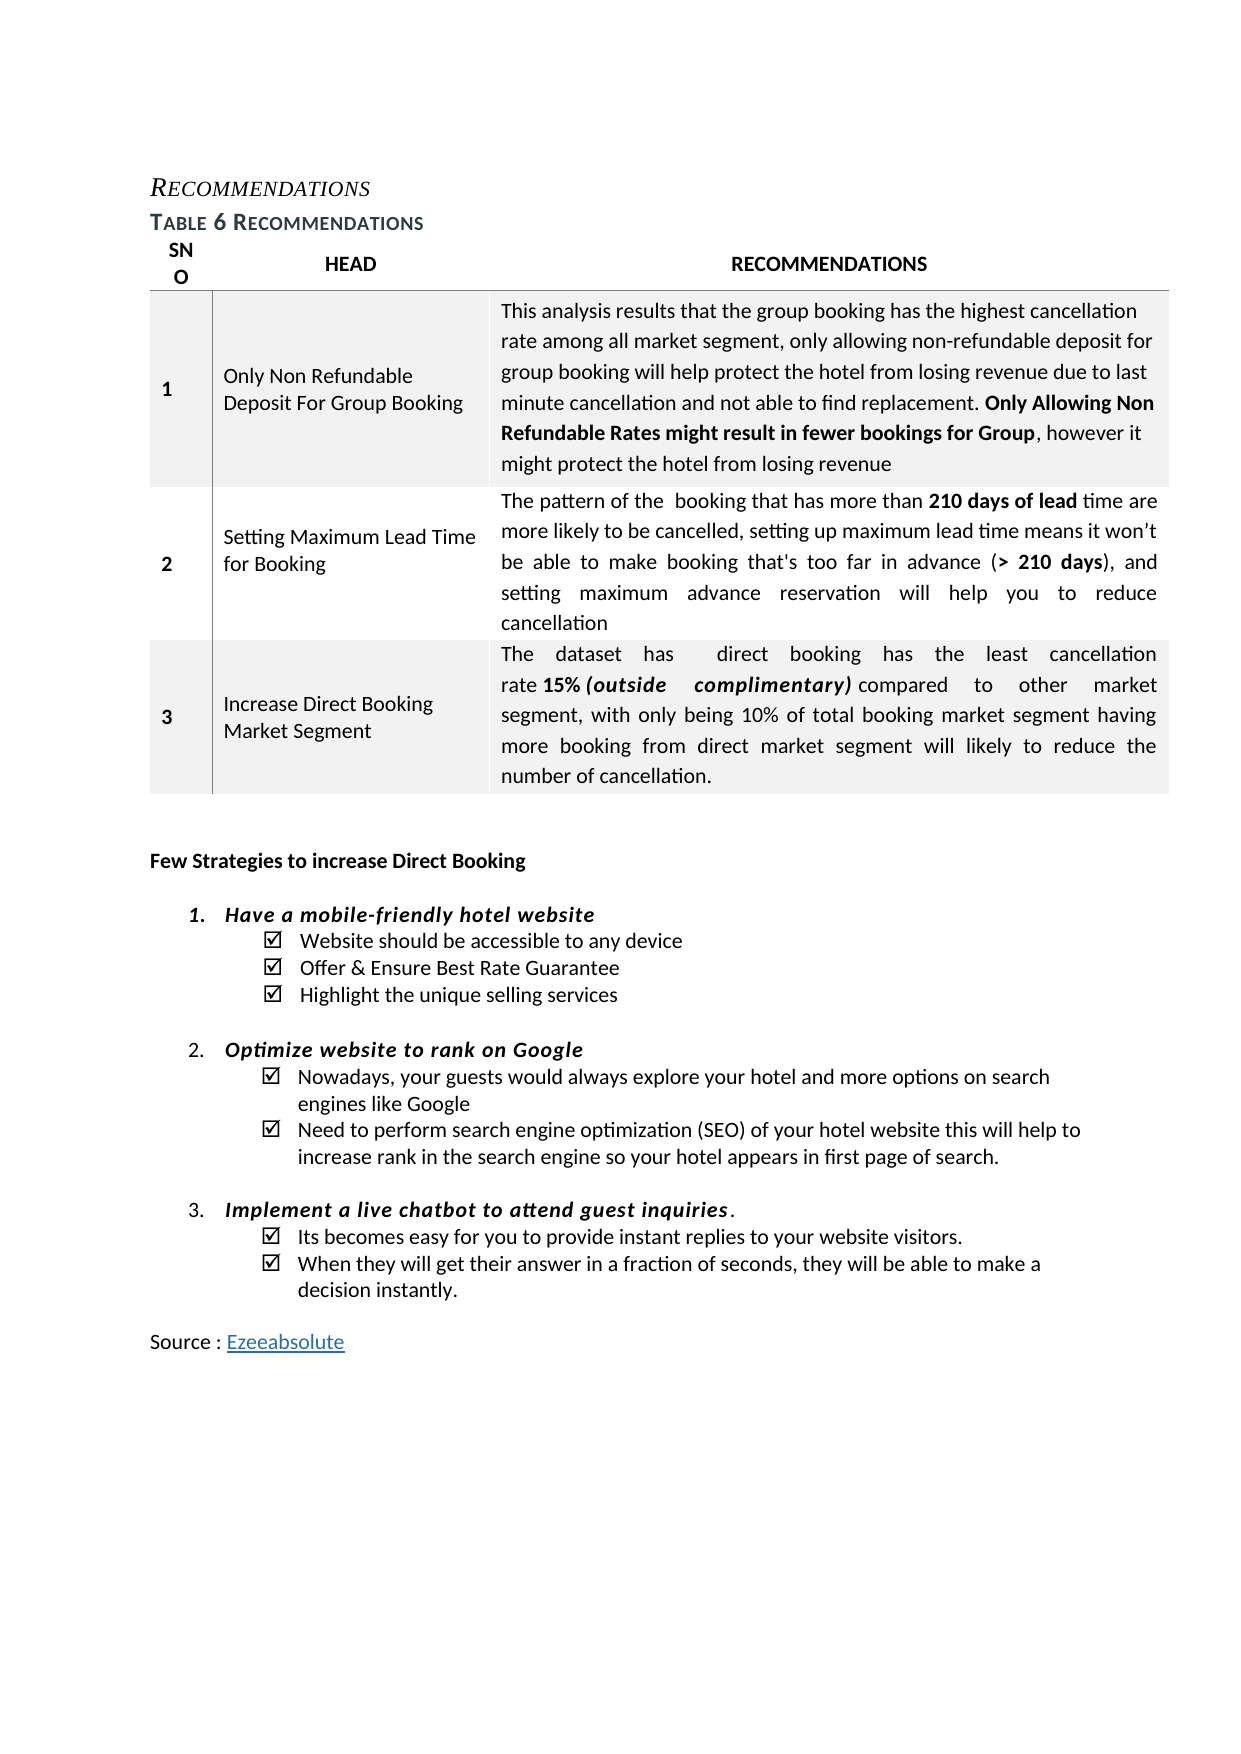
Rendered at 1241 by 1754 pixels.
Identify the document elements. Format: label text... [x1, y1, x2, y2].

list When they will get their answer in a fraction of seconds, they will be able to make a decision instantly. [261, 1250, 1090, 1303]
list Its becomes easy for you to provide instant replies to your website visitors. [261, 1223, 1090, 1250]
table_cell 3 [150, 640, 212, 794]
table_header Recommendations [490, 236, 1169, 290]
list Website should be accessible to any device [262, 927, 1090, 954]
text Few Strategies to increase Direct Booking [150, 847, 1090, 874]
table_header SNO [150, 236, 212, 290]
table_cell 2 [150, 487, 212, 640]
table_cell Only Non Refundable Deposit For Group Booking [213, 291, 489, 487]
text Table 6 Recommendations [150, 206, 1090, 236]
table_header Head [212, 236, 489, 290]
list Have a mobile-friendly hotel website [188, 901, 1090, 927]
table_cell Setting Maximum Lead Time for Booking [213, 487, 489, 640]
list Nowadays, your guests would always explore your hotel and more options on search engines like Google [261, 1063, 1090, 1117]
list Need to perform search engine optimization (SEO) of your hotel website this will help to increase rank in the search engine so your hotel appears in first page of search. [261, 1117, 1090, 1170]
list Highlight the unique selling services [262, 981, 1090, 1007]
list Optimize website to rank on Google [188, 1037, 1090, 1063]
list Offer & Ensure Best Rate Guarantee [262, 954, 1090, 981]
table_cell This analysis results that the group booking has the highest cancellation rate among all market segment, only allowing non-refundable deposit for group booking will help protect the hotel from losing revenue due to last minute cancellation and not able to find replacement. Only Allowing Non Refundable Rates might result in fewer bookings for Group, however it might protect the hotel from losing revenue [490, 291, 1169, 487]
subtitle Recommendations [150, 171, 1090, 202]
table_cell The pattern of the booking that has more than 210 days of lead time are more likely to be cancelled, setting up maximum lead time means it won’t be able to make booking that's too far in advance (> 210 days), and setting maximum advance reservation will help you to reduce cancellation [490, 487, 1169, 640]
table_cell 1 [150, 291, 212, 487]
list Implement a live chatbot to attend guest inquiries. [188, 1197, 1090, 1223]
text Source : Ezeeabsolute [150, 1328, 1090, 1355]
table_cell The dataset has direct booking has the least cancellation rate 15% (outside complimentary) compared to other market segment, with only being 10% of total booking market segment having more booking from direct market segment will likely to reduce the number of cancellation. [490, 640, 1169, 794]
table_cell Increase Direct Booking Market Segment [213, 640, 489, 794]
